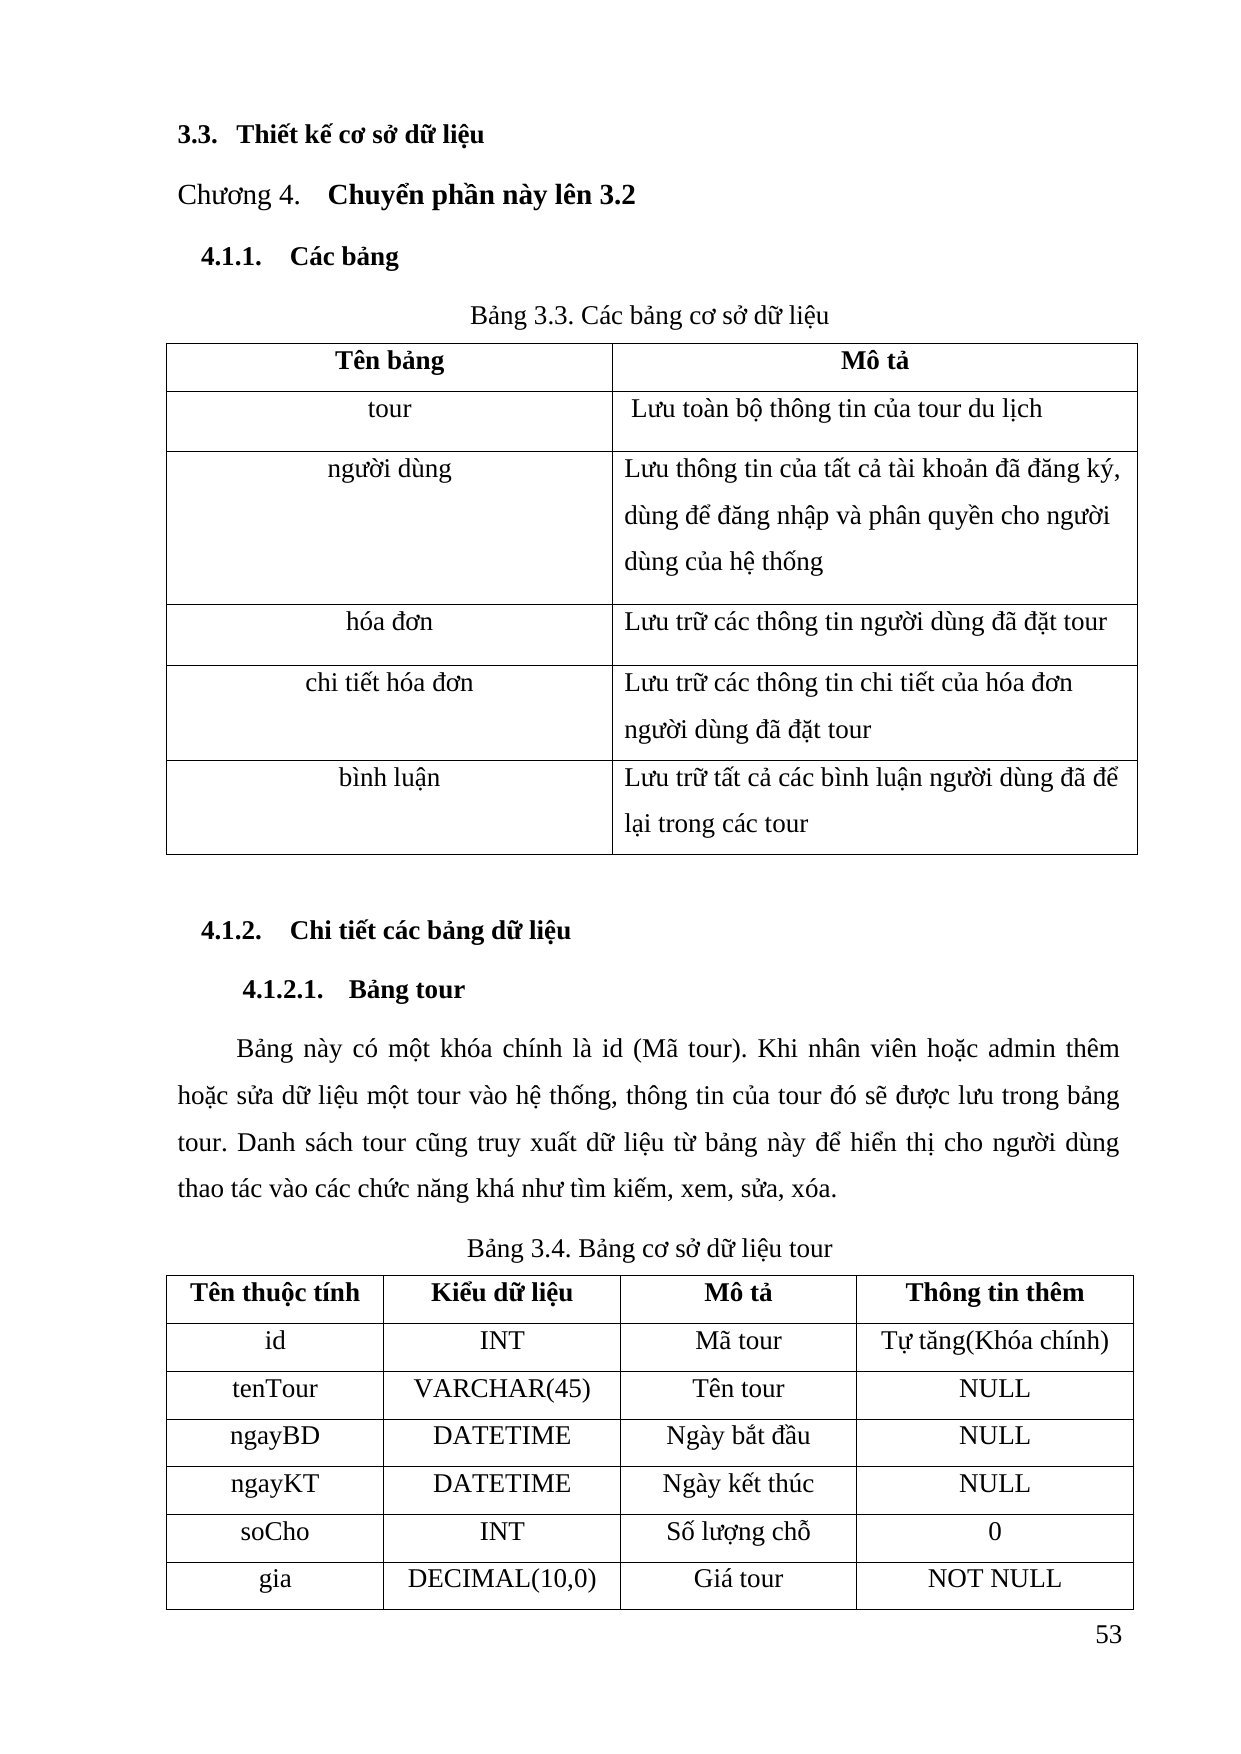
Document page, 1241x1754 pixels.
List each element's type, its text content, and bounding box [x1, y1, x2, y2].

table_cell DATETIME [384, 1420, 620, 1466]
table_cell Giá tour [621, 1563, 856, 1609]
table_cell người dùng [167, 452, 612, 604]
table_header Tên thuộc tính [167, 1276, 383, 1323]
table_cell tenTour [167, 1372, 383, 1418]
table_cell Tự tăng(Khóa chính) [857, 1324, 1133, 1371]
table_cell Ngày bắt đầu [621, 1420, 856, 1466]
table_cell soCho [167, 1515, 383, 1562]
table_cell NULL [857, 1420, 1133, 1466]
table_cell hóa đơn [167, 605, 612, 665]
table_cell ngayKT [167, 1467, 383, 1514]
subtitle Chuyển phần này lên 3.2 [177, 177, 1122, 211]
text Bảng này có một khóa chính là id (Mã tour). Khi nhân viên hoặc admin thêm hoặc sửa dữ liệu một tour vào hệ thống, thông tin của tour đó sẽ được lưu trong bảng tour. Danh sách tour cũng truy xuất dữ liệu từ bảng này để hiển thị cho người dùng thao tác vào các chức năng khá như tìm kiếm, xem, sửa, xóa. [177, 1032, 1122, 1204]
table_cell 0 [857, 1515, 1133, 1562]
table_cell DECIMAL(10,0) [384, 1563, 620, 1609]
table_cell Lưu trữ tất cả các bình luận người dùng đã để lại trong các tour [613, 761, 1137, 854]
table_cell gia [167, 1563, 383, 1609]
subtitle Thiết kế cơ sở dữ liệu [177, 118, 1122, 149]
subtitle Các bảng [201, 240, 1122, 271]
table_cell Lưu trữ các thông tin chi tiết của hóa đơn người dùng đã đặt tour [613, 666, 1137, 759]
table_cell Lưu toàn bộ thông tin của tour du lịch [613, 392, 1137, 451]
table_cell VARCHAR(45) [384, 1372, 620, 1418]
subtitle Bảng tour [242, 973, 1122, 1004]
table_header Tên bảng [167, 344, 612, 391]
table_cell Lưu thông tin của tất cả tài khoản đã đăng ký, dùng để đăng nhập và phân quyền cho người dùng của hệ thống [613, 452, 1137, 604]
table_cell Tên tour [621, 1372, 856, 1418]
table_cell INT [384, 1324, 620, 1371]
table_cell NULL [857, 1372, 1133, 1418]
table_cell tour [167, 392, 612, 451]
table_cell NULL [857, 1467, 1133, 1514]
table_header Thông tin thêm [857, 1276, 1133, 1323]
table_cell id [167, 1324, 383, 1371]
table_cell chi tiết hóa đơn [167, 666, 612, 759]
table_cell DATETIME [384, 1467, 620, 1514]
table_cell NOT NULL [857, 1563, 1133, 1609]
table_cell Lưu trữ các thông tin người dùng đã đặt tour [613, 605, 1137, 665]
table_header Kiểu dữ liệu [384, 1276, 620, 1323]
table_header Mô tả [621, 1276, 856, 1323]
table_cell bình luận [167, 761, 612, 854]
table_cell Ngày kết thúc [621, 1467, 856, 1514]
subtitle Chi tiết các bảng dữ liệu [201, 914, 1122, 945]
table_cell ngayBD [167, 1420, 383, 1466]
table_cell INT [384, 1515, 620, 1562]
table_cell Mã tour [621, 1324, 856, 1371]
table_header Mô tả [613, 344, 1137, 391]
table_cell Số lượng chỗ [621, 1515, 856, 1562]
